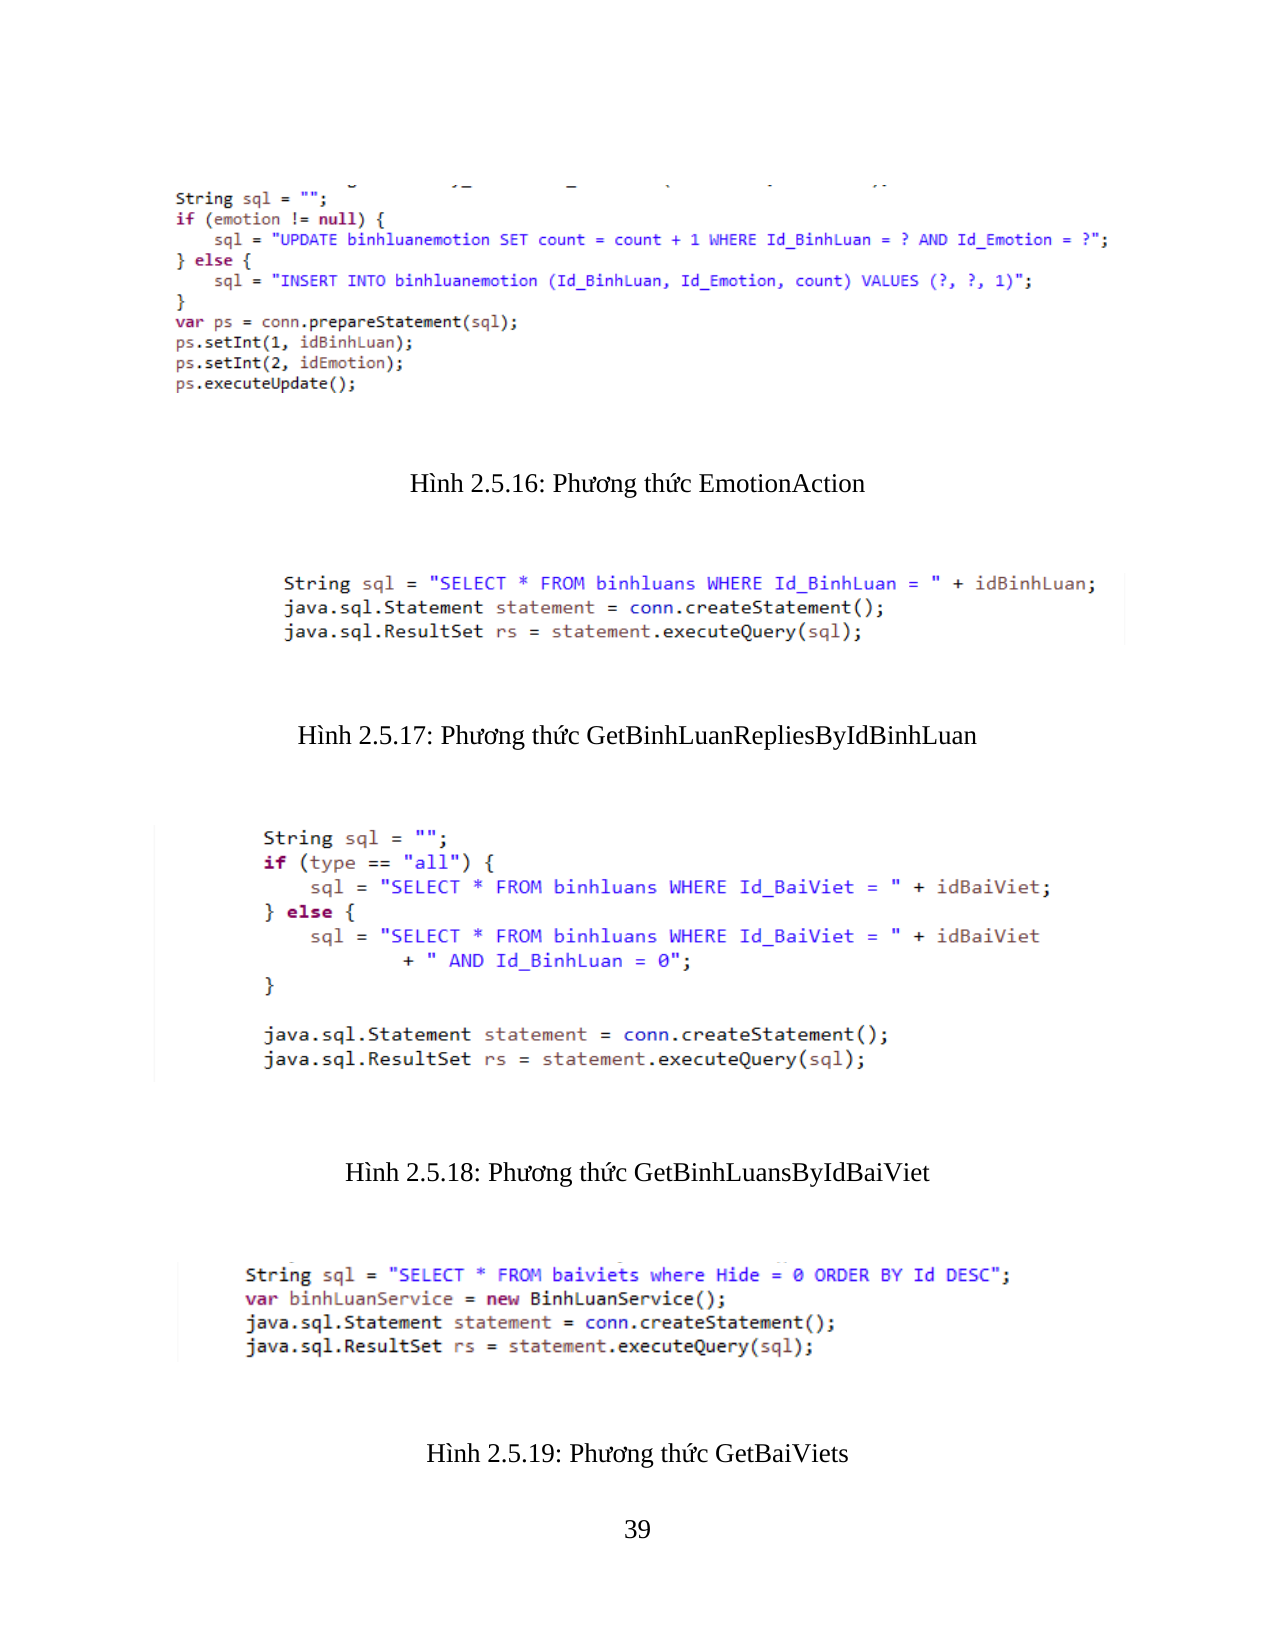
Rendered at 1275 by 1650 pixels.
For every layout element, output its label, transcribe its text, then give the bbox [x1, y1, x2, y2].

text Hình 2.5.19: Phương thức GetBaiViets [150, 1437, 1125, 1468]
picture [150, 573, 1125, 645]
text Hình 2.5.16: Phương thức EmotionAction [150, 467, 1125, 498]
text Hình 2.5.18: Phương thức GetBinhLuansByIdBaiViet [150, 1156, 1125, 1187]
text Hình 2.5.17: Phương thức GetBinhLuanRepliesByIdBinhLuan [150, 719, 1125, 751]
picture [150, 185, 1125, 393]
picture [150, 825, 1125, 1082]
picture [177, 1262, 1098, 1362]
